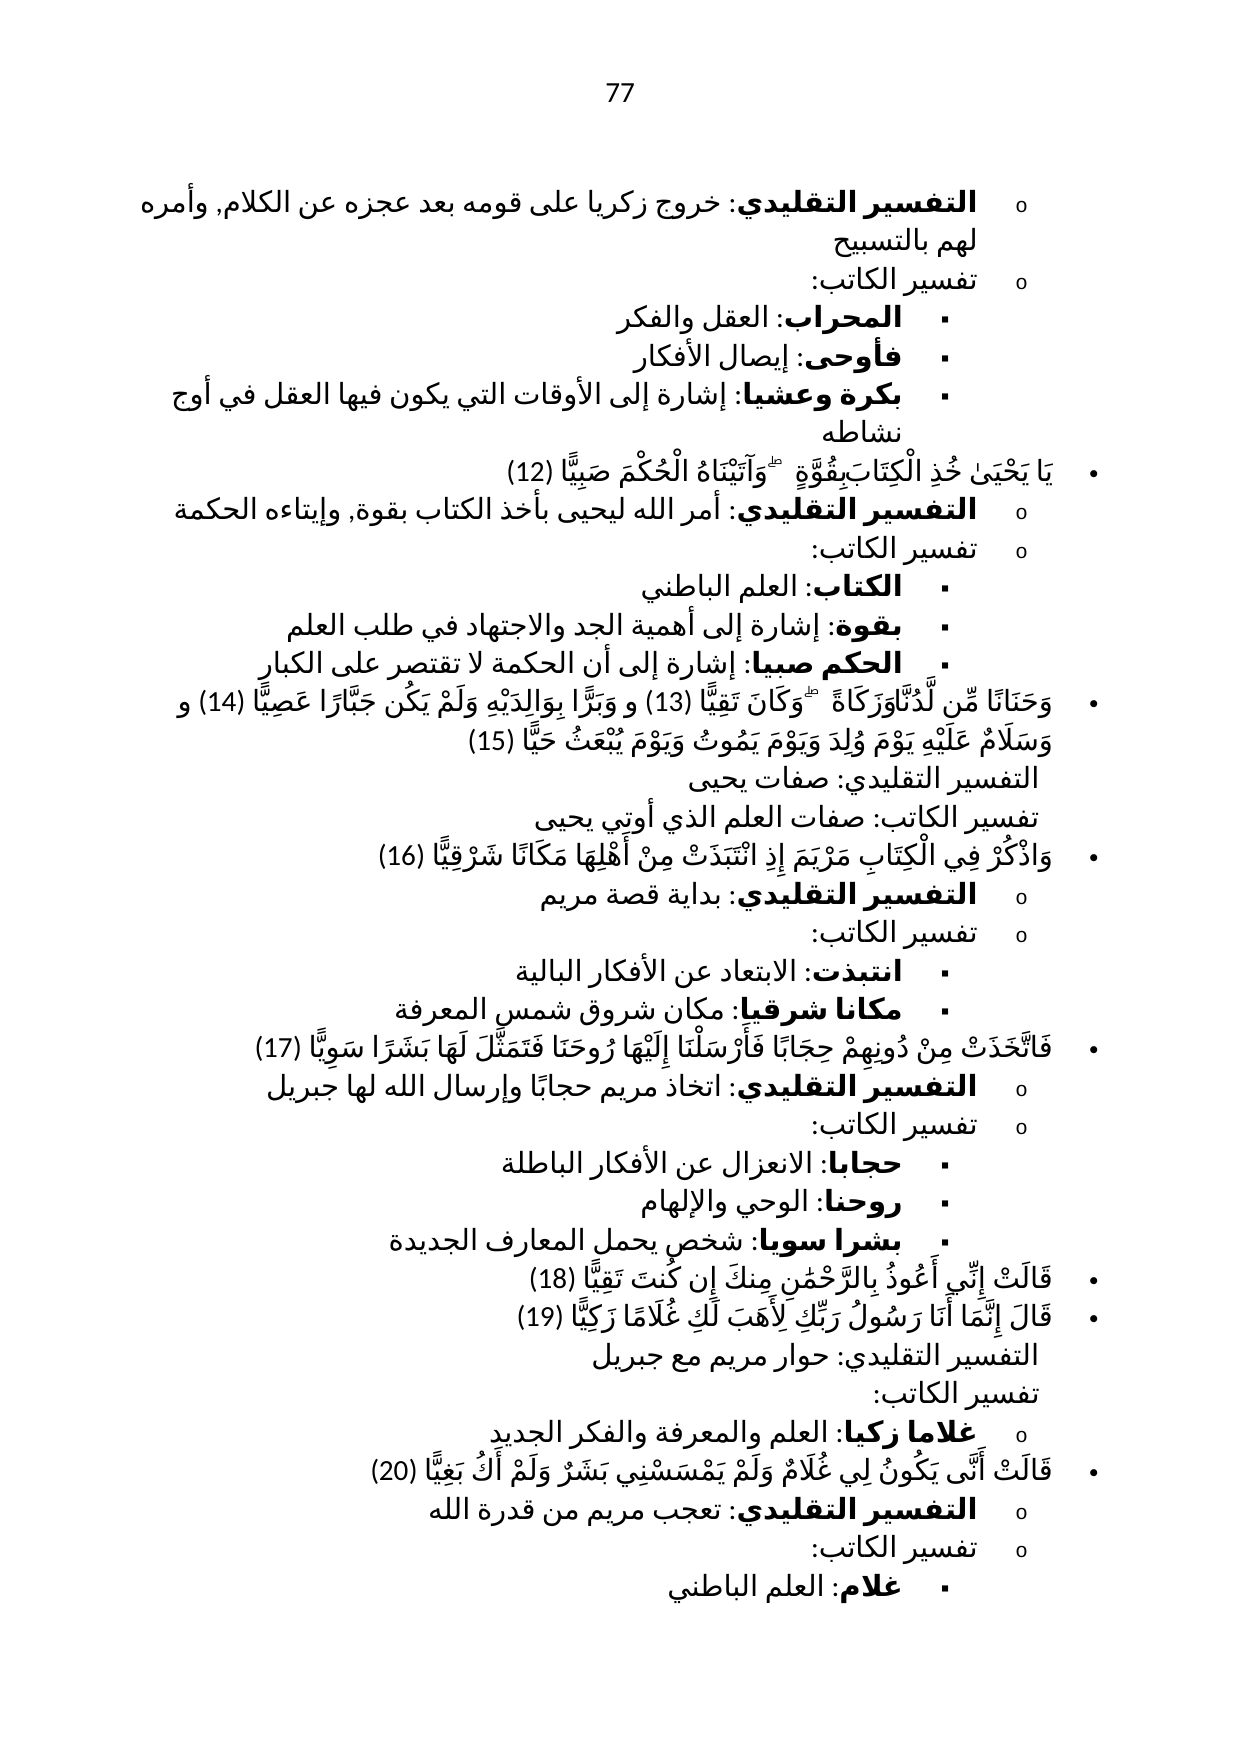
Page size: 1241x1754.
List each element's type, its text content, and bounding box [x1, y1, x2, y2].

list فَاتَّخَذَتْ مِنْ دُونِهِمْ حِجَابًا فَأَرْسَلْنَا إِلَيْهَا رُوحَنَا فَتَمَثَّلَ لَهَا بَشَرًا سَوِيًّا (17) [112, 1029, 1090, 1065]
list وَحَنَانًا مِّن لَّدُنَّا وَزَكَاةً ۖ وَكَانَ تَقِيًّا (13) و وَبَرًّا بِوَالِدَيْهِ وَلَمْ يَكُن جَبَّارًا عَصِيًّا (14) و وَسَلَامٌ عَلَيْهِ يَوْمَ وُلِدَ وَيَوْمَ يَمُوتُ وَيَوْمَ يُبْعَثُ حَيًّا (15) التفسير التقليدي: صفات يحيى تفسير الكاتب: صفات العلم الذي أوتي يحيى [112, 683, 1090, 834]
list تفسير الكاتب: [112, 261, 1015, 296]
list غلام: العلم الباطني [112, 1568, 940, 1603]
list تفسير الكاتب: [112, 1529, 1015, 1565]
list بقوة: إشارة إلى أهمية الجد والاجتهاد في طلب العلم [112, 607, 940, 642]
list تفسير الكاتب: [112, 1106, 1015, 1142]
list المحراب: العقل والفكر [112, 299, 940, 335]
list التفسير التقليدي: خروج زكريا على قومه بعد عجزه عن الكلام, وأمره لهم بالتسبيح [112, 184, 1015, 258]
list بكرة وعشيا: إشارة إلى الأوقات التي يكون فيها العقل في أوج نشاطه [112, 376, 940, 450]
list مكانا شرقيا: مكان شروق شمس المعرفة [112, 991, 940, 1027]
list بشرا سويا: شخص يحمل المعارف الجديدة [112, 1222, 940, 1257]
list حجابا: الانعزال عن الأفكار الباطلة [112, 1145, 940, 1180]
list فأوحى: إيصال الأفكار [112, 338, 940, 373]
list قَالَتْ إِنِّي أَعُوذُ بِالرَّحْمَٰنِ مِنكَ إِن كُنتَ تَقِيًّا (18) [112, 1260, 1090, 1296]
list التفسير التقليدي: أمر الله ليحيى بأخذ الكتاب بقوة, وإيتاءه الحكمة [112, 491, 1015, 527]
list انتبذت: الابتعاد عن الأفكار البالية [112, 953, 940, 988]
list روحنا: الوحي والإلهام [112, 1183, 940, 1219]
list قَالَ إِنَّمَا أَنَا رَسُولُ رَبِّكِ لِأَهَبَ لَكِ غُلَامًا زَكِيًّا (19) التفسير التقليدي: حوار مريم مع جبريل تفسير الكاتب: [112, 1298, 1090, 1411]
list التفسير التقليدي: بداية قصة مريم [112, 876, 1015, 911]
list يَا يَحْيَىٰ خُذِ الْكِتَابَ بِقُوَّةٍ ۖ وَآتَيْنَاهُ الْحُكْمَ صَبِيًّا (12) [112, 453, 1090, 488]
list الكتاب: العلم الباطني [112, 568, 940, 604]
list قَالَتْ أَنَّى يَكُونُ لِي غُلَامٌ وَلَمْ يَمْسَسْنِي بَشَرٌ وَلَمْ أَكُ بَغِيًّا (20) [112, 1452, 1090, 1488]
list تفسير الكاتب: [112, 914, 1015, 950]
list التفسير التقليدي: اتخاذ مريم حجابًا وإرسال الله لها جبريل [112, 1068, 1015, 1103]
list غلاما زكيا: العلم والمعرفة والفكر الجديد [112, 1414, 1015, 1449]
list الحكم صبيا: إشارة إلى أن الحكمة لا تقتصر على الكبار [112, 645, 940, 681]
list وَاذْكُرْ فِي الْكِتَابِ مَرْيَمَ إِذِ انْتَبَذَتْ مِنْ أَهْلِهَا مَكَانًا شَرْقِيًّا (16) [112, 837, 1090, 873]
list تفسير الكاتب: [112, 530, 1015, 565]
list التفسير التقليدي: تعجب مريم من قدرة الله [112, 1491, 1015, 1526]
